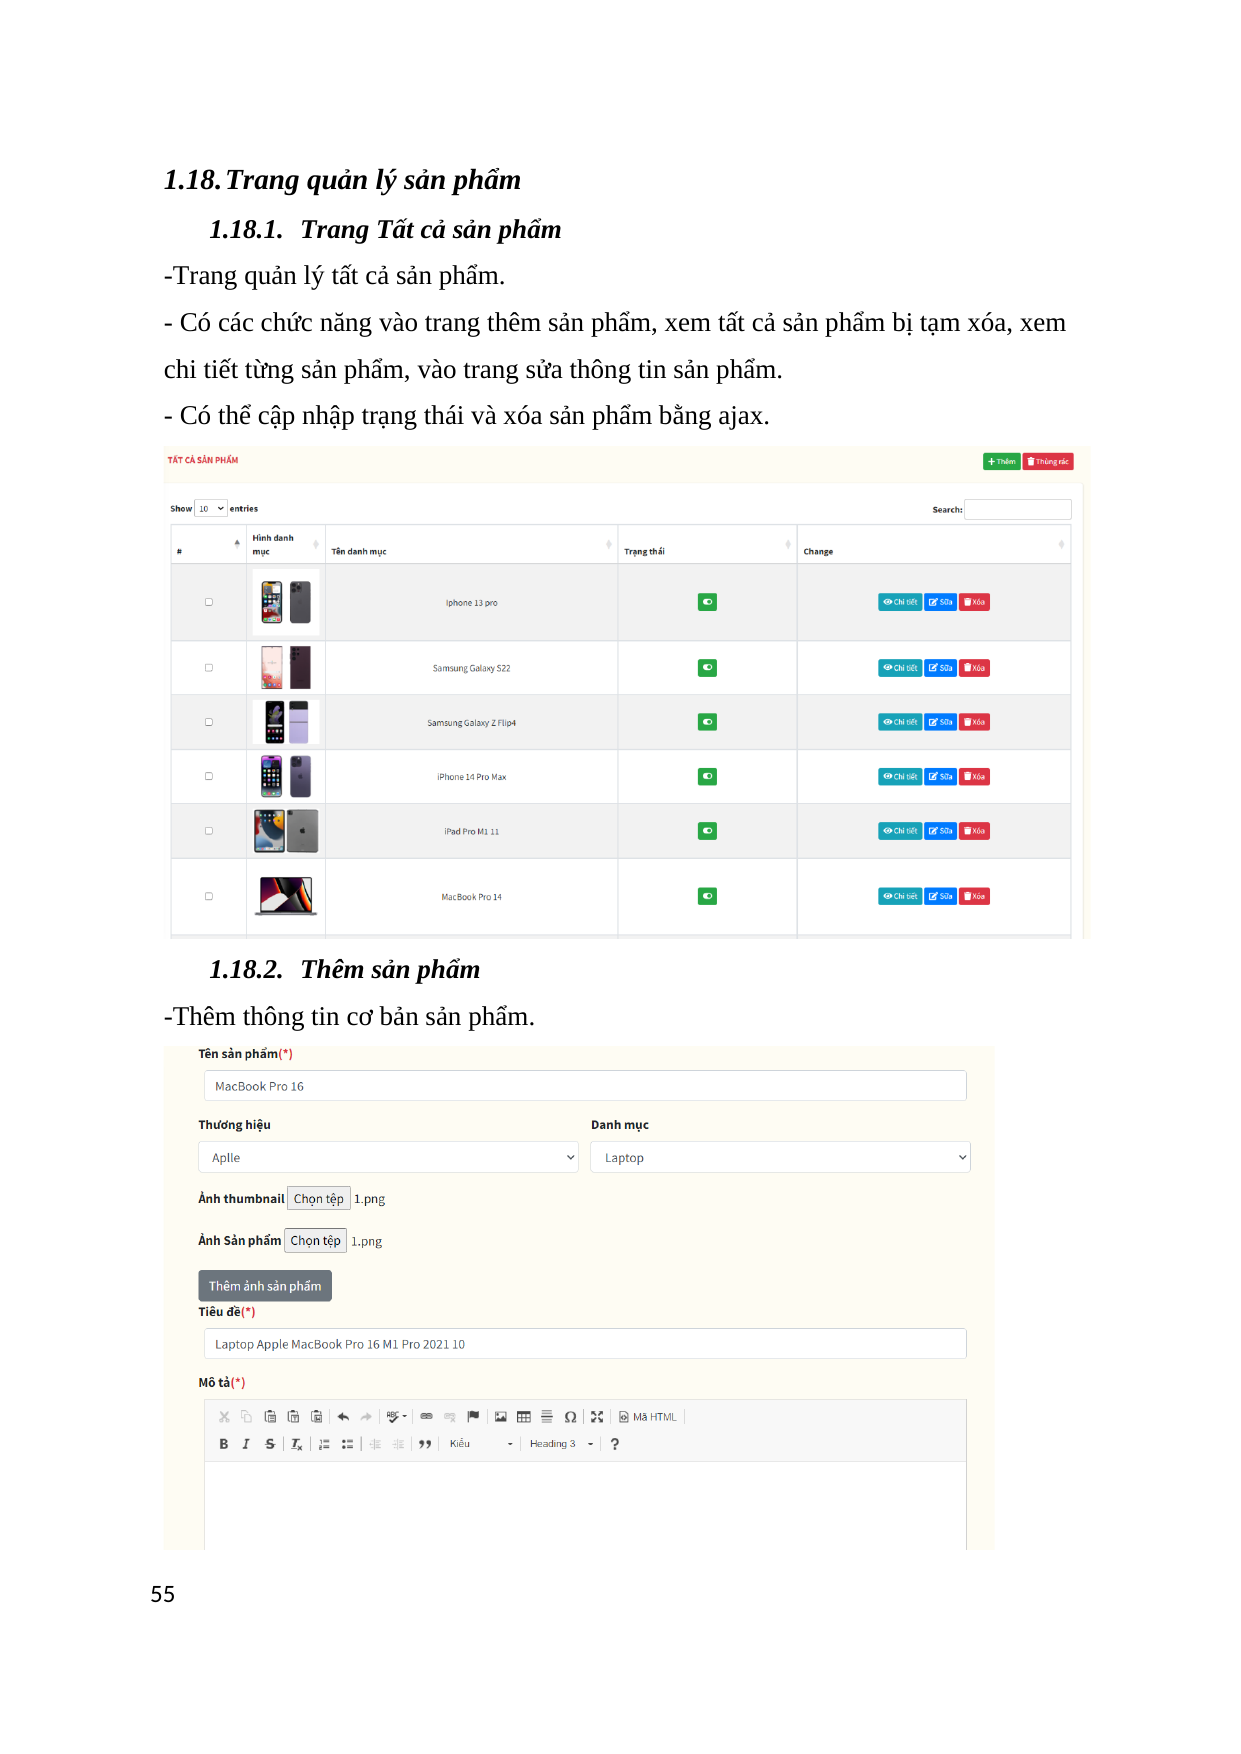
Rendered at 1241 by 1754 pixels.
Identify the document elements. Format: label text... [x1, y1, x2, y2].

list - Có các chức năng vào trang thêm sản phẩm, xem tất cả sản phẩm bị tạm xóa, xem chi tiết từng sản phẩm, vào trang sửa thông tin sản phẩm. [164, 306, 1090, 384]
list Thêm sản phẩm [194, 953, 1090, 984]
list -Thêm thông tin cơ bản sản phẩm. [164, 1000, 1090, 1031]
picture [163, 446, 1091, 939]
picture [163, 1046, 995, 1550]
list Trang Tất cả sản phẩm [194, 213, 1090, 244]
list - Có thể cập nhập trạng thái và xóa sản phẩm bằng ajax. [164, 399, 1090, 431]
list Trang quản lý sản phẩm [150, 162, 1090, 196]
list -Trang quản lý tất cả sản phẩm. [164, 259, 1090, 291]
